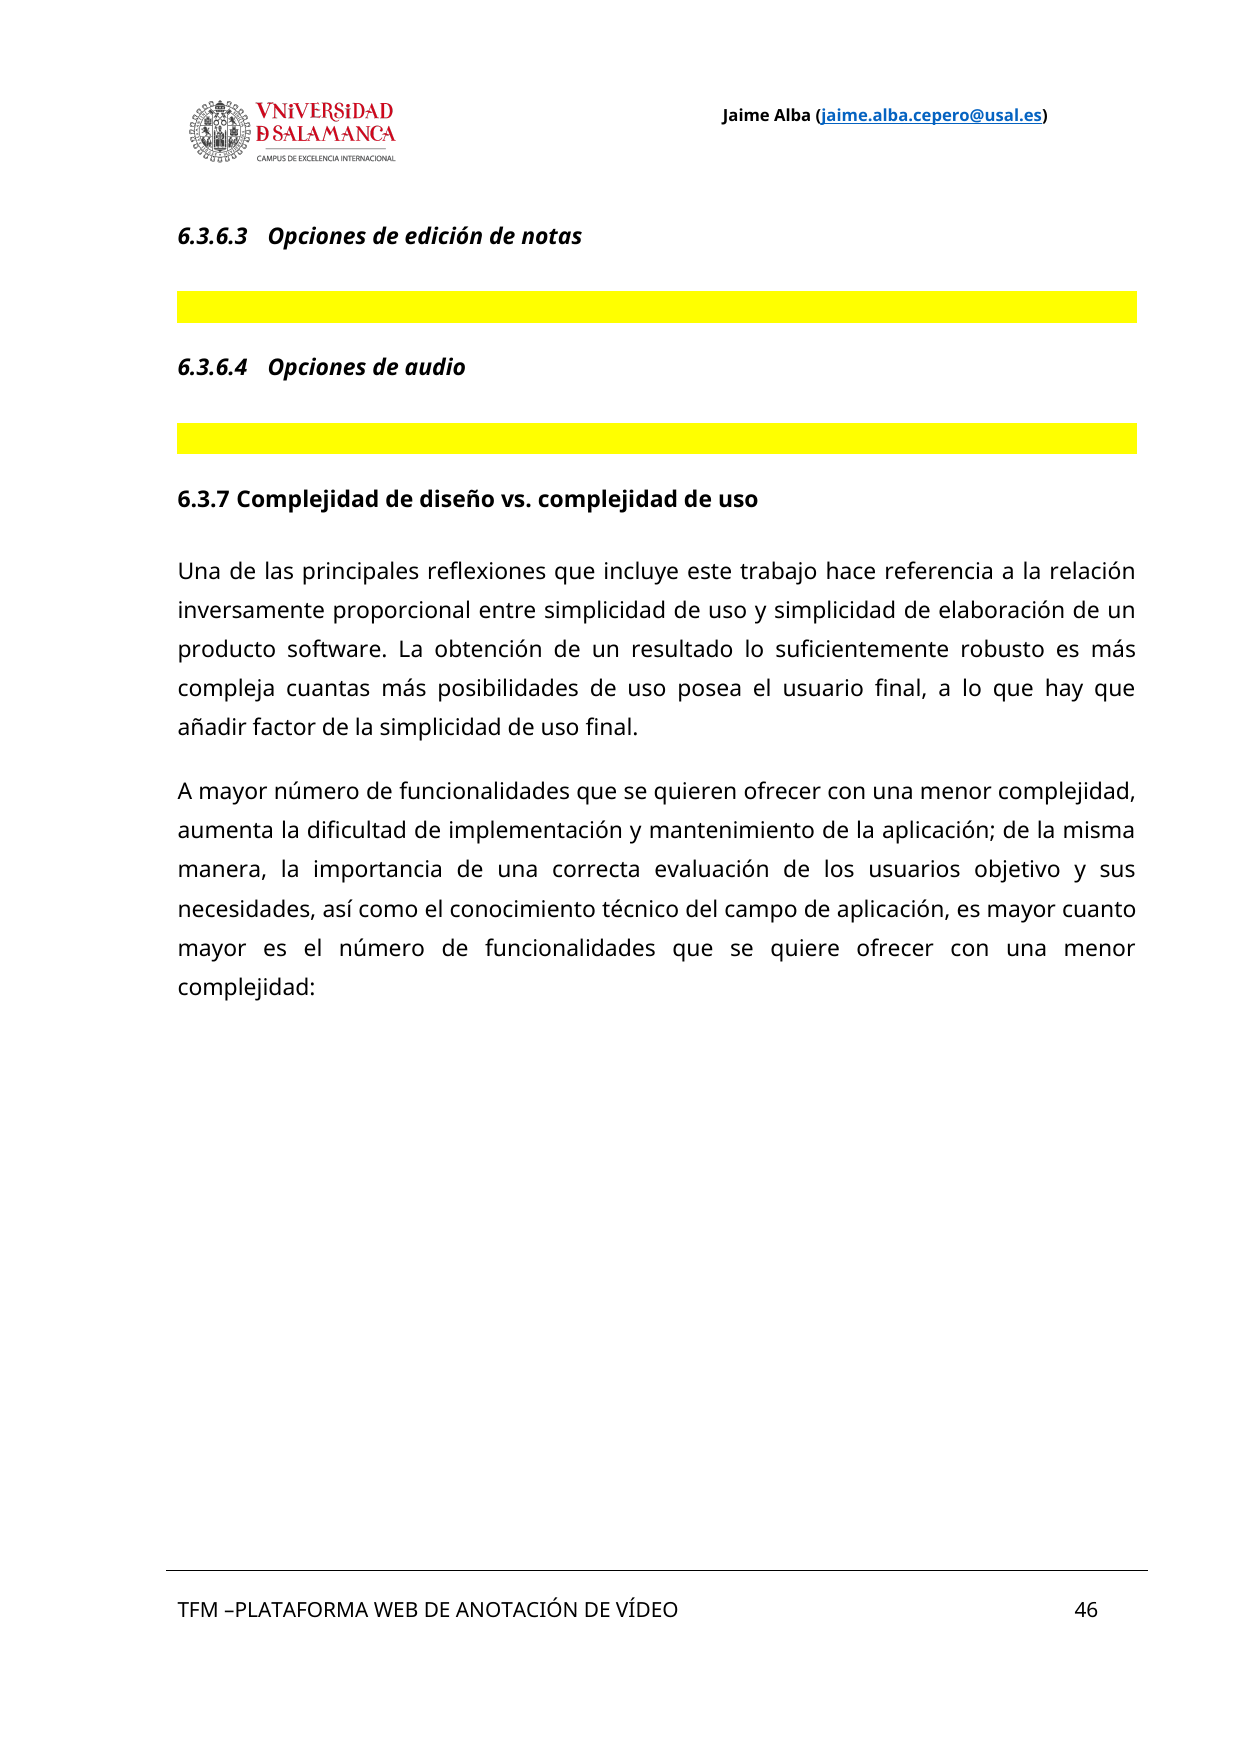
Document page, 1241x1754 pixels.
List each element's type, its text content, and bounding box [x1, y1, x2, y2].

picture [188, 99, 397, 163]
subtitle Opciones de edición de notas [177, 219, 1137, 251]
subtitle Complejidad de diseño vs. complejidad de uso [177, 483, 1137, 514]
subtitle Opciones de audio [177, 351, 1137, 383]
text A mayor número de funcionalidades que se quieren ofrecer con una menor complejidad, aumenta la dificultad de implementación y mantenimiento de la aplicación; de la misma manera, la importancia de una correcta evaluación de los usuarios objetivo y sus necesidades, así como el conocimiento técnico del campo de aplicación, es mayor cuanto mayor es el número de funcionalidades que se quiere ofrecer con una menor complejidad: [177, 775, 1137, 1002]
text Una de las principales reflexiones que incluye este trabajo hace referencia a la relación inversamente proporcional entre simplicidad de uso y simplicidad de elaboración de un producto software. La obtención de un resultado lo suficientemente robusto es más compleja cuantas más posibilidades de uso posea el usuario final, a lo que hay que añadir factor de la simplicidad de uso final. [177, 555, 1137, 742]
